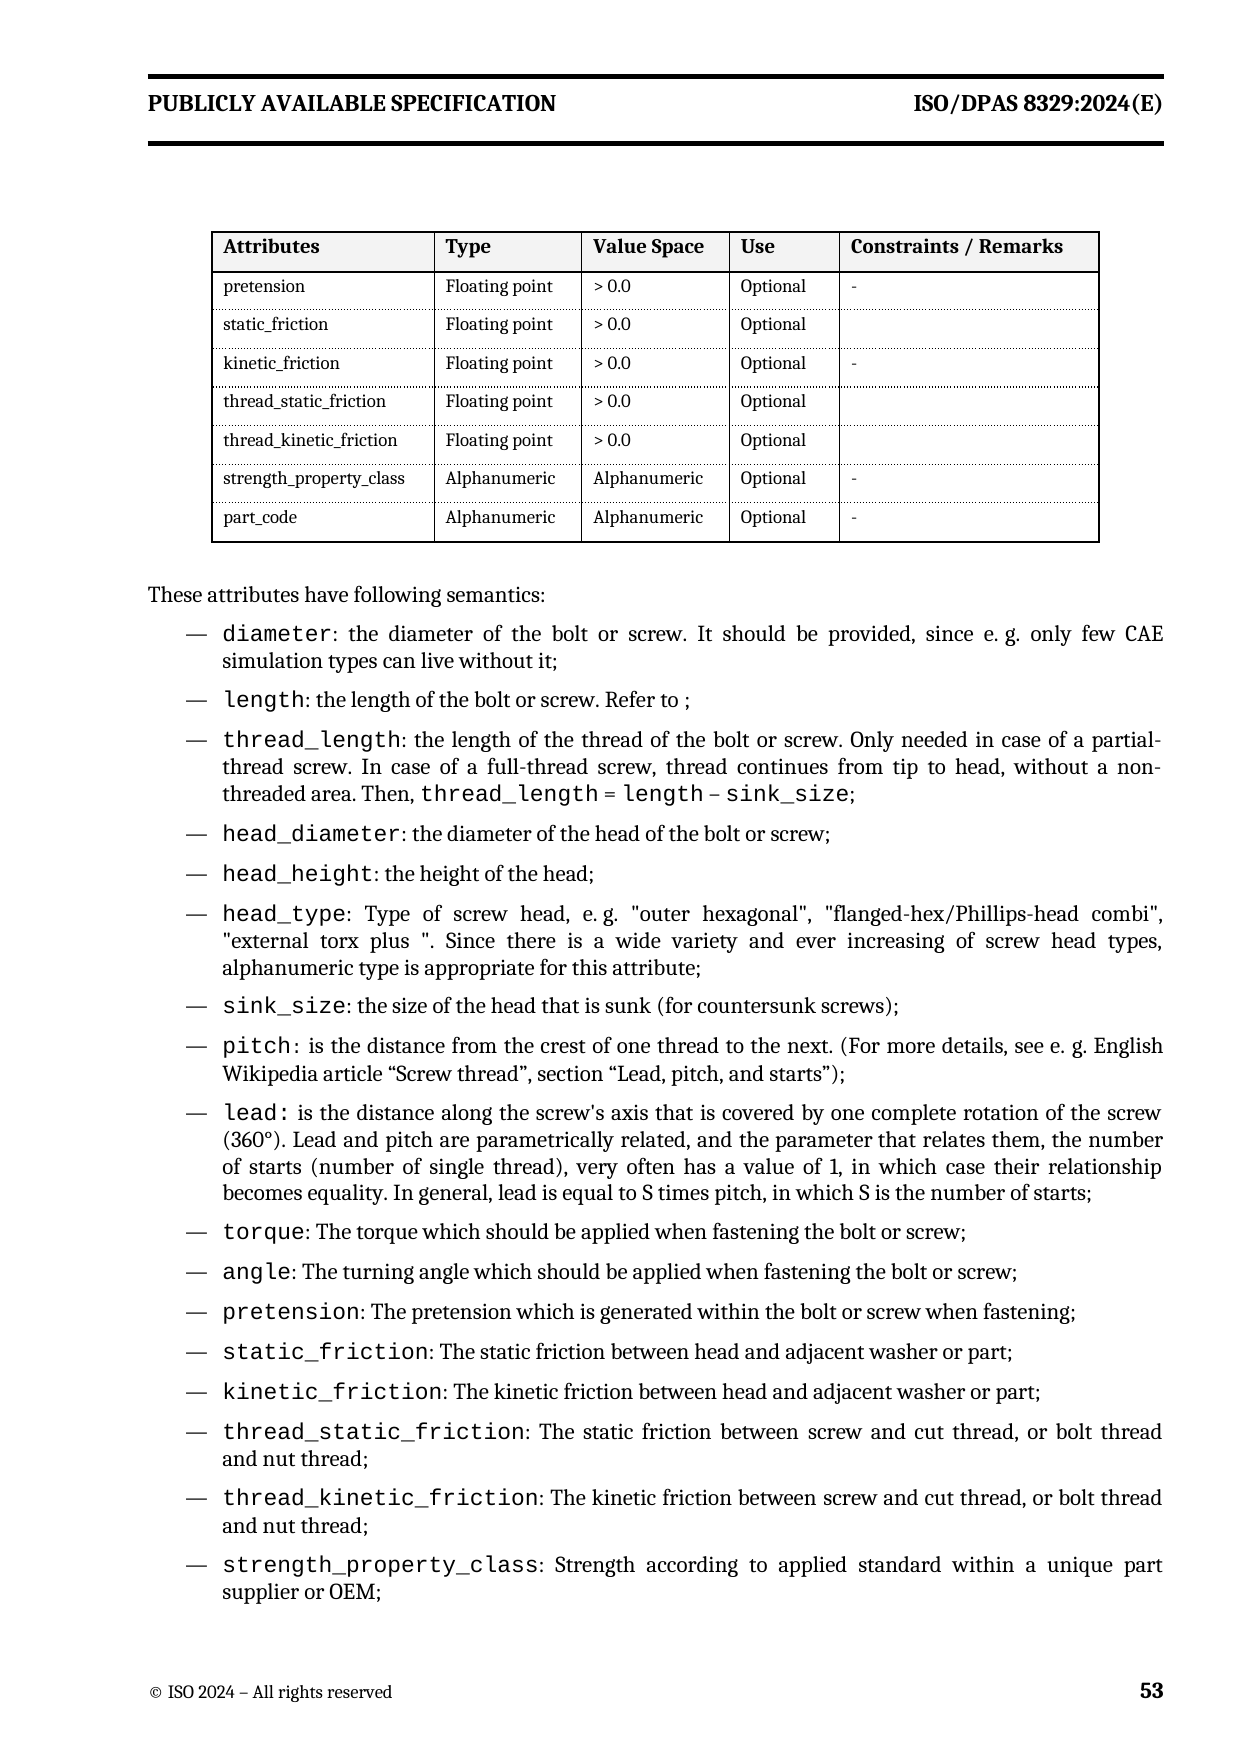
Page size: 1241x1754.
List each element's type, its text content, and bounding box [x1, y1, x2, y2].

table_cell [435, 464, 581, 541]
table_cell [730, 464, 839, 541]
list strength_property_class: Strength according to applied standard within a unique part supplier or OEM; [185, 1551, 1163, 1605]
text These attributes have following semantics: [148, 581, 1163, 608]
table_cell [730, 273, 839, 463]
list head_diameter: the diameter of the head of the bolt or screw; [185, 821, 1163, 848]
list kinetic_friction: The kinetic friction between head and adjacent washer or part; [185, 1379, 1163, 1406]
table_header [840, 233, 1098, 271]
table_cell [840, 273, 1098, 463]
list head_type: Type of screw head, e. g. "outer hexagonal", "flanged-hex/Phillips-head combi", "external torx plus ". Since there is a wide variety and ever increasing of screw head types, alphanumeric type is appropriate for this attribute; [185, 901, 1163, 981]
list head_height: the height of the head; [185, 861, 1163, 888]
list length: the length of the bolt or screw. Refer to Figure 20; [185, 687, 1163, 714]
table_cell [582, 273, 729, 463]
list lead: is the distance along the screw's axis that is covered by one complete rotation of the screw (360°). Lead and pitch are parametrically related, and the parameter that relates them, the number of starts (number of single thread), very often has a value of 1, in which case their relationship becomes equality. In general, lead is equal to S times pitch, in which S is the number of starts; [185, 1099, 1163, 1206]
list sink_size: the size of the head that is sunk (for countersunk screws); [185, 993, 1163, 1021]
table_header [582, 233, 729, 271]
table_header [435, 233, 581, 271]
list thread_kinetic_friction: The kinetic friction between screw and cut thread, or bolt thread and nut thread; [185, 1485, 1163, 1539]
list thread_static_friction: The static friction between screw and cut thread, or bolt thread and nut thread; [185, 1419, 1163, 1472]
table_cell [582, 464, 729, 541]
list torque: The torque which should be applied when fastening the bolt or screw; [185, 1219, 1163, 1246]
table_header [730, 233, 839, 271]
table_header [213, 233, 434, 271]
list thread_length: the length of the thread of the bolt or screw. Only needed in case of a partial-thread screw. In case of a full-thread screw, thread continues from tip to head, without a non-threaded area. Then, thread_length = length – sink_size; [185, 727, 1163, 808]
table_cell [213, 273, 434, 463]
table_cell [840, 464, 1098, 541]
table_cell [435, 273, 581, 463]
list diameter: the diameter of the bolt or screw. It should be provided, since e. g. only few CAE simulation types can live without it; [185, 620, 1163, 674]
list angle: The turning angle which should be applied when fastening the bolt or screw; [185, 1259, 1163, 1286]
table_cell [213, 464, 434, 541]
list pretension: The pretension which is generated within the bolt or screw when fastening; [185, 1299, 1163, 1326]
list static_friction: The static friction between head and adjacent washer or part; [185, 1339, 1163, 1366]
list pitch: is the distance from the crest of one thread to the next. (For more details, see e. g. English Wikipedia article “Screw thread”, section “Lead, pitch, and starts”); [185, 1033, 1163, 1087]
